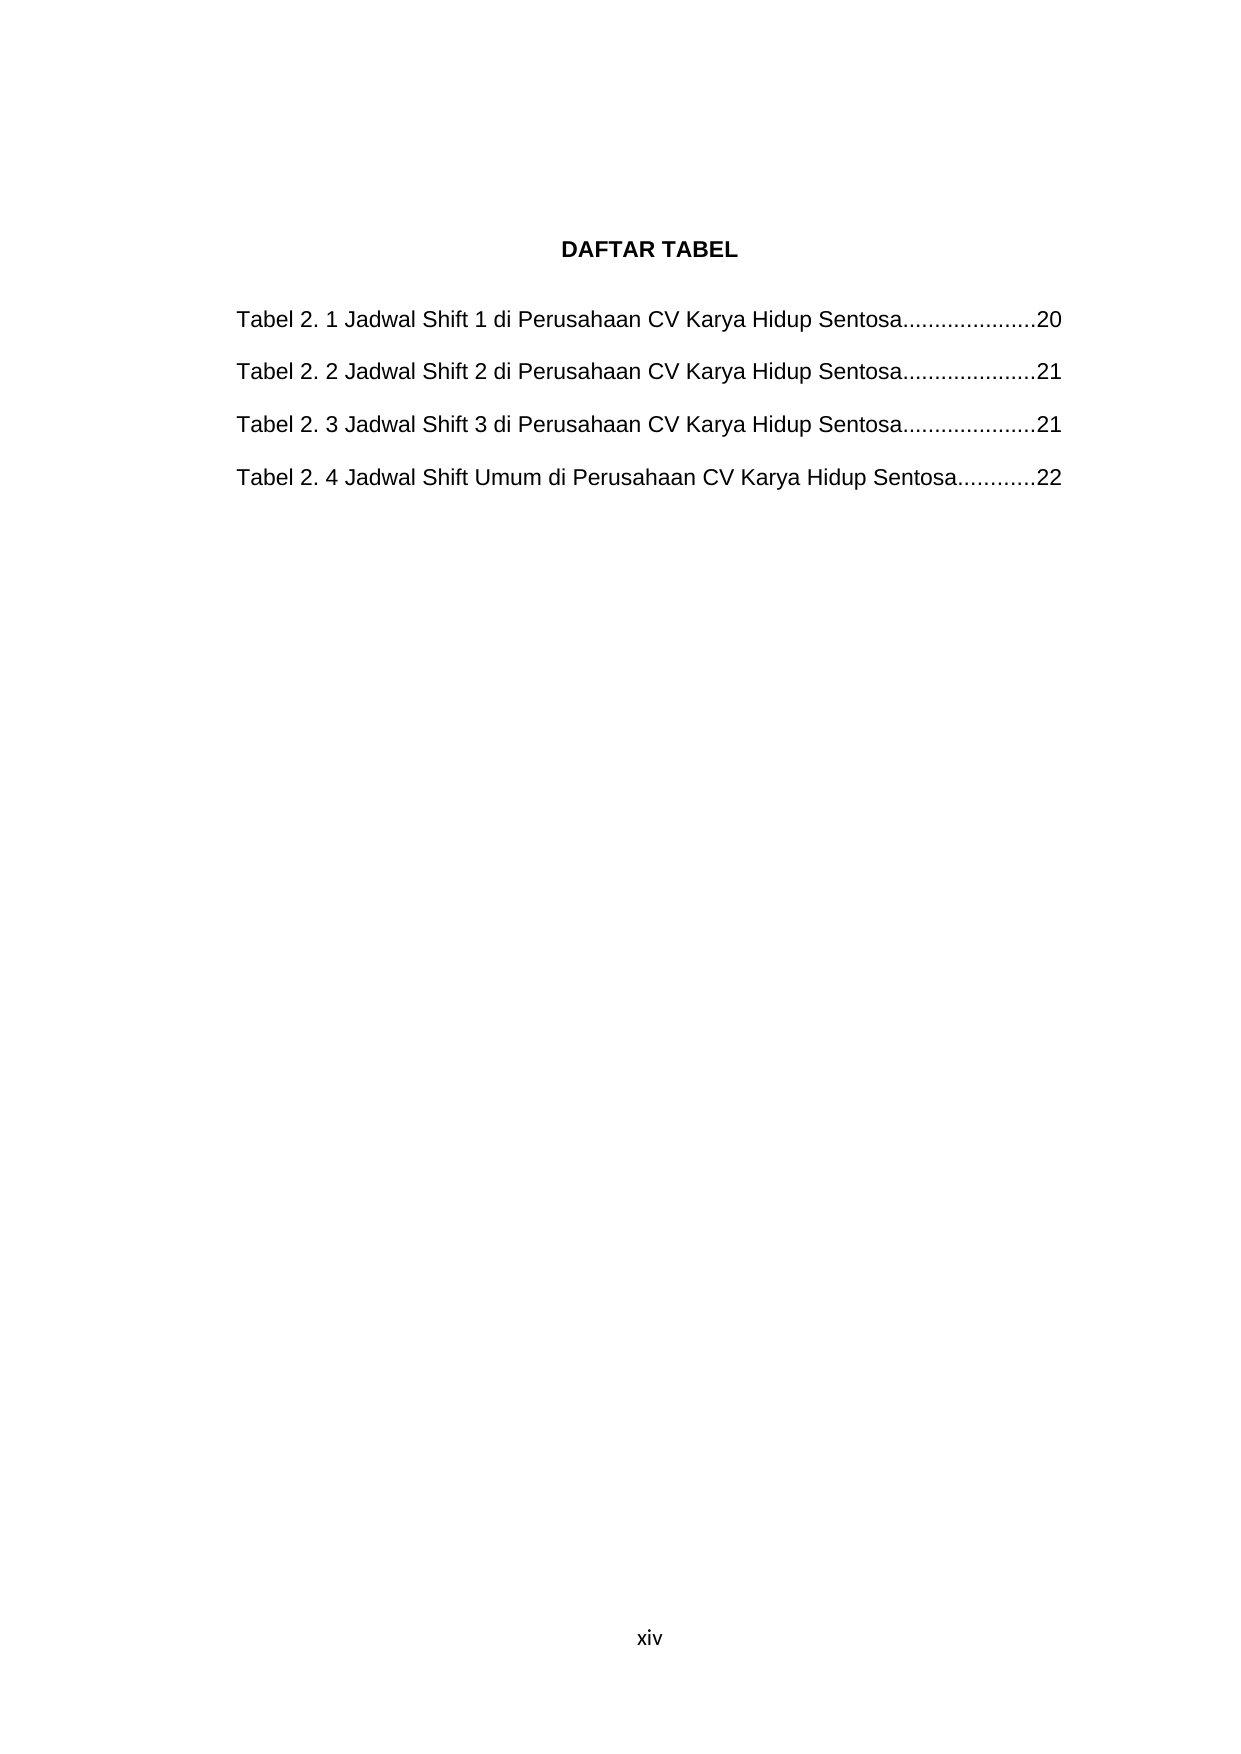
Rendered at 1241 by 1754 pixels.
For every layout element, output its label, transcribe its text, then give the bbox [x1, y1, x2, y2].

text Tabel 2. 2 Jadwal Shift 2 di Perusahaan CV Karya Hidup Sentosa 21 [236, 358, 1063, 385]
subtitle DAFTAR TABEL [236, 236, 1063, 263]
text Tabel 2. 3 Jadwal Shift 3 di Perusahaan CV Karya Hidup Sentosa 21 [236, 411, 1063, 437]
text Tabel 2. 1 Jadwal Shift 1 di Perusahaan CV Karya Hidup Sentosa 20 [236, 306, 1063, 332]
text Tabel 2. 4 Jadwal Shift Umum di Perusahaan CV Karya Hidup Sentosa 22 [236, 464, 1063, 490]
